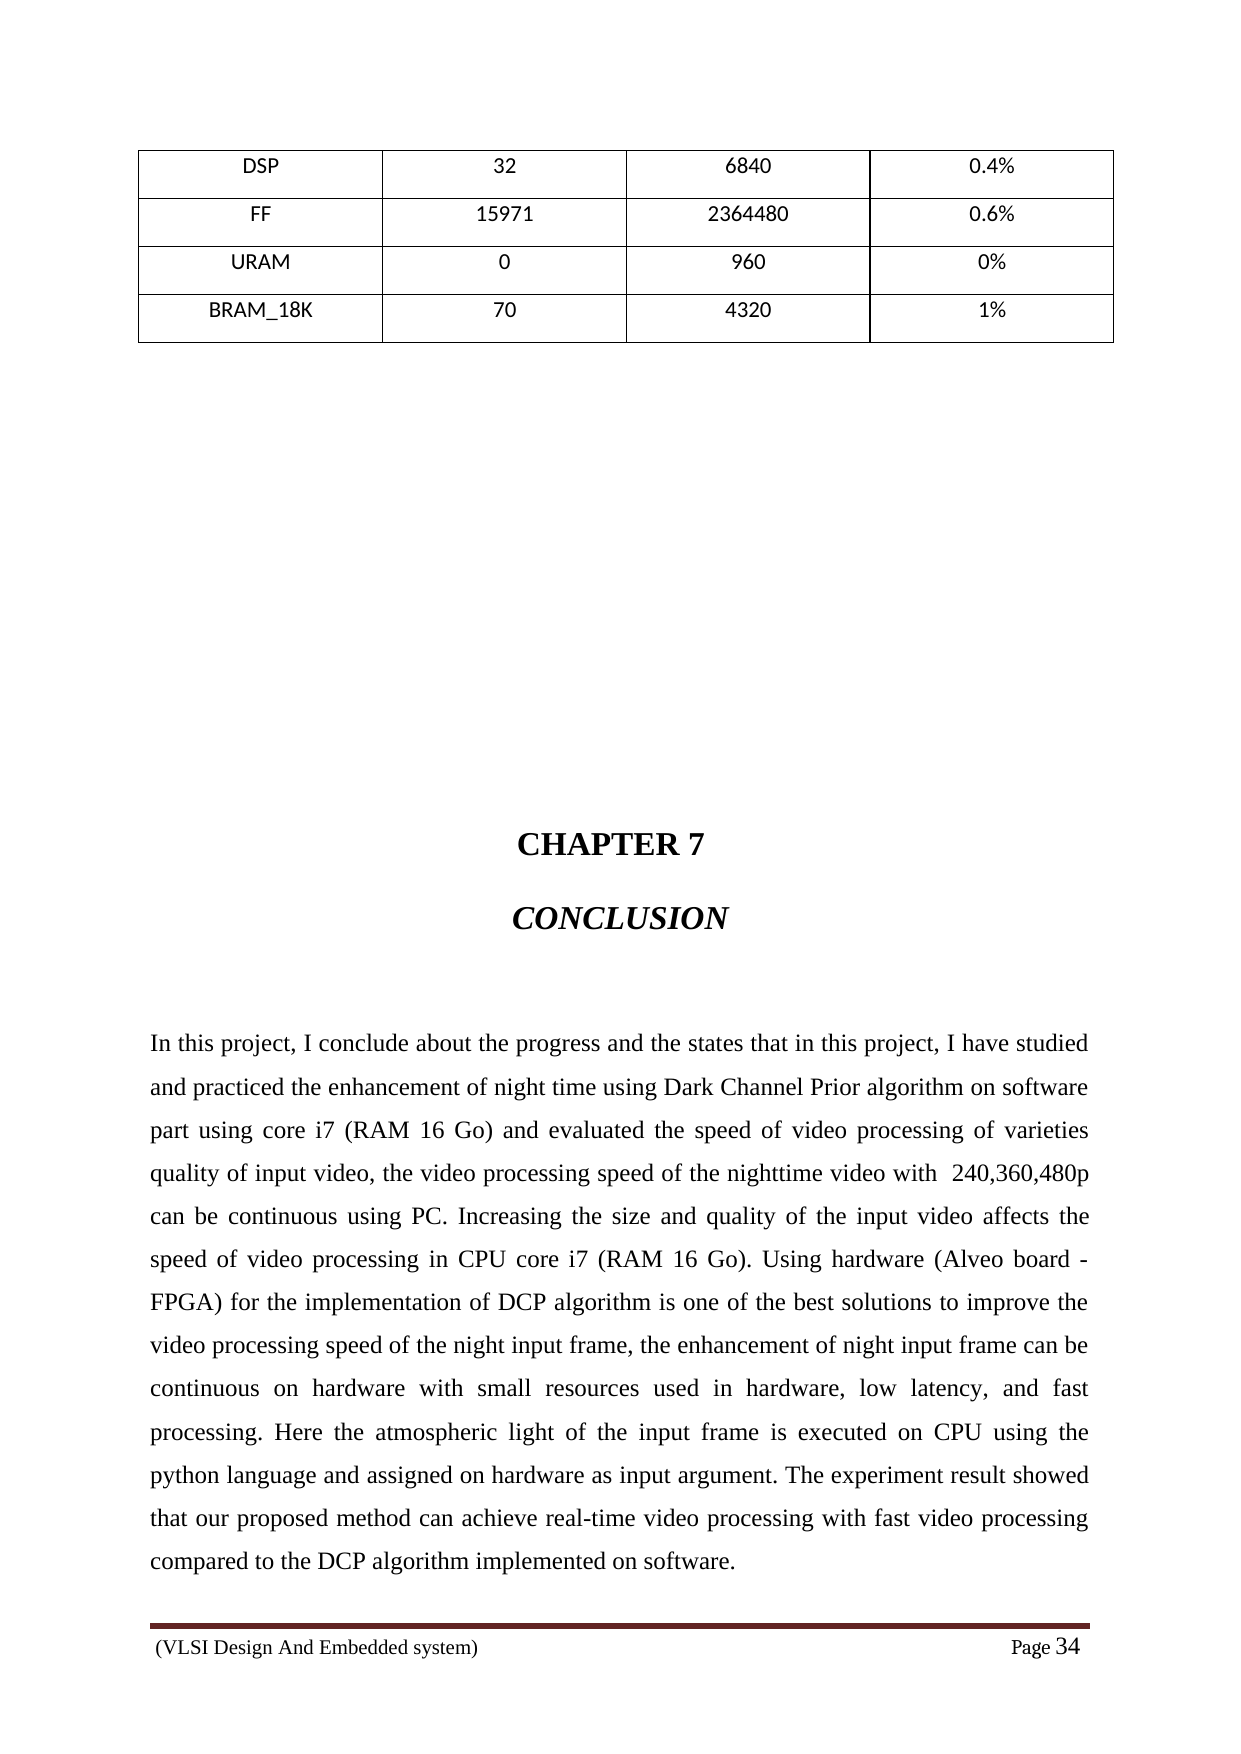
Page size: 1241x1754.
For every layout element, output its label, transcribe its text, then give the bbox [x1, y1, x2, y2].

table_cell 70 [383, 295, 626, 342]
table_cell 2364480 [627, 199, 869, 246]
table_cell 0 [383, 247, 626, 294]
table_cell URAM [139, 247, 382, 294]
table_cell 32 [383, 151, 626, 198]
table_cell 6840 [627, 151, 869, 198]
table_cell 4320 [627, 295, 869, 342]
table_cell BRAM_18K [139, 295, 382, 342]
table_cell 960 [627, 247, 869, 294]
table_cell DSP [139, 151, 382, 198]
text CONCLUSION [150, 898, 1090, 936]
table_cell 0.4% [871, 151, 1113, 198]
table_cell 0.6% [871, 199, 1113, 246]
table_cell 15971 [383, 199, 626, 246]
text In this project, I conclude about the progress and the states that in this project, I have studied and practiced the enhancement of night time using Dark Channel Prior algorithm on software part using core i7 (RAM 16 Go) and evaluated the speed of video processing of varieties quality of input video, the video processing speed of the nighttime video with 240,360,480p can be continuous using PC. Increasing the size and quality of the input video affects the speed of video processing in CPU core i7 (RAM 16 Go). Using hardware (Alveo board -FPGA) for the implementation of DCP algorithm is one of the best solutions to improve the video processing speed of the night input frame, the enhancement of night input frame can be continuous on hardware with small resources used in hardware, low latency, and fast processing. Here the atmospheric light of the input frame is executed on CPU using the python language and assigned on hardware as input argument. The experiment result showed that our proposed method can achieve real-time video processing with fast video processing compared to the DCP algorithm implemented on software. [150, 1028, 1090, 1575]
table_cell 0% [871, 247, 1113, 294]
table_cell 1% [871, 295, 1113, 342]
table_cell FF [139, 199, 382, 246]
text CHAPTER 7 [150, 824, 1090, 862]
